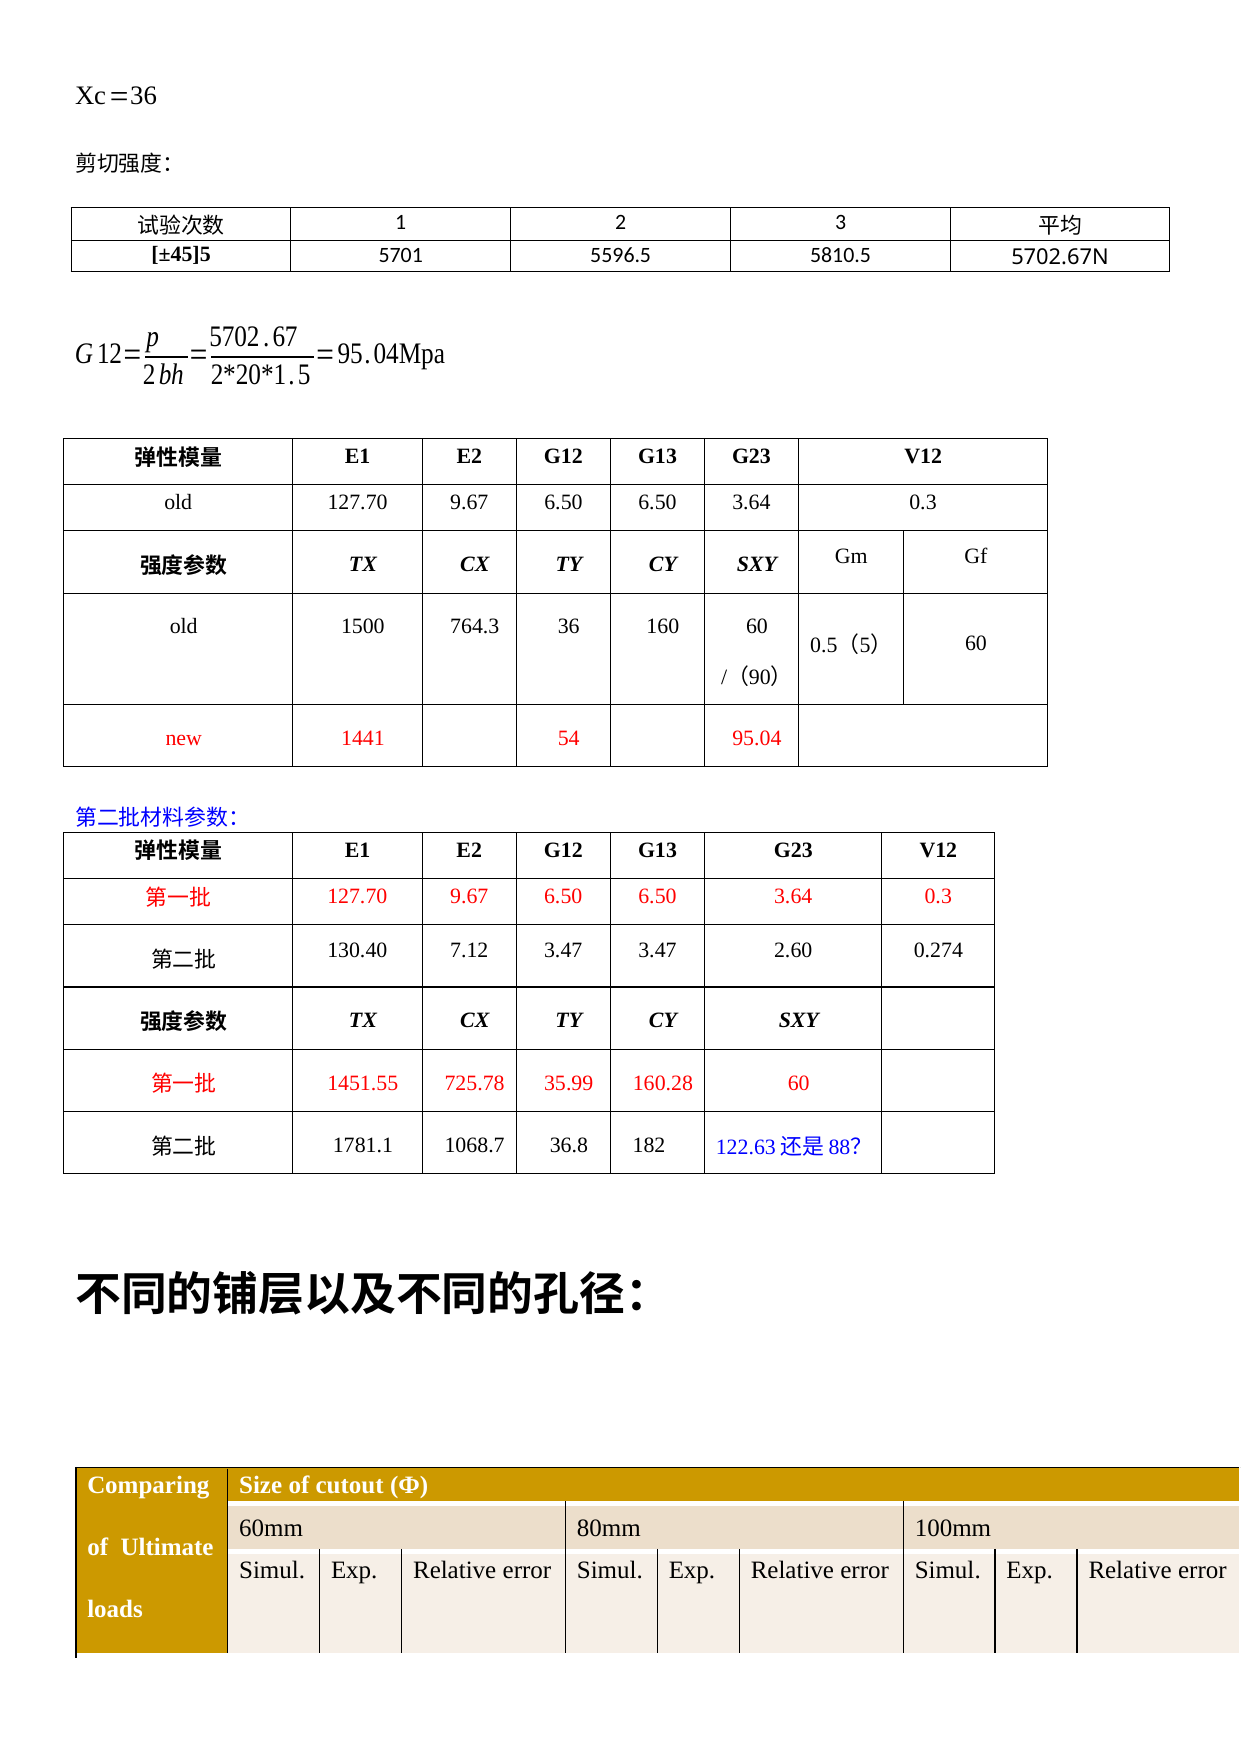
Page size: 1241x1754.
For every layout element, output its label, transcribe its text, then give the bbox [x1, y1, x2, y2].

table_cell 5702.67N [951, 241, 1169, 271]
table_cell 60 [904, 594, 1047, 704]
table_cell [882, 988, 994, 1049]
table_cell 60mm [228, 1506, 565, 1549]
table_cell CX [423, 988, 516, 1049]
table_cell 第一批 [64, 1050, 292, 1111]
table_cell 3.64 [705, 879, 881, 924]
table_cell SXY [705, 988, 881, 1049]
table_cell Simul. [904, 1554, 994, 1653]
table_header V12 [882, 833, 994, 878]
table_cell Exp. [996, 1554, 1076, 1653]
table_cell 5596.5 [511, 241, 730, 271]
table_cell 6.50 [611, 879, 704, 924]
table_header V12 [799, 439, 1047, 484]
table_cell 95.04 [705, 705, 798, 766]
table_cell 第二批 [64, 925, 292, 986]
table_header Size of cutout (Ф) [228, 1468, 1239, 1501]
table_cell SXY [705, 531, 798, 593]
table_header 平均 [951, 208, 1169, 240]
table_cell 0.3 [799, 485, 1047, 530]
table_cell CY [611, 531, 704, 593]
table_cell 160 [611, 594, 704, 704]
table_cell 54 [517, 705, 610, 766]
table_cell Simul. [228, 1554, 319, 1653]
table_cell 160.28 [611, 1050, 704, 1111]
table_cell 1441 [293, 705, 422, 766]
table_cell 第一批 [64, 879, 292, 924]
table_cell [±45]5 [72, 241, 290, 271]
table_cell 1781.1 [293, 1112, 422, 1173]
table_cell 127.70 [293, 879, 422, 924]
subtitle 不同的铺层以及不同的孔径： [75, 1242, 1165, 1340]
table_header 2 [511, 208, 730, 240]
table_cell 6.50 [611, 485, 704, 530]
table_header E1 [293, 833, 422, 878]
table_header E1 [293, 439, 422, 484]
table_cell CY [611, 988, 704, 1049]
table_cell [882, 1112, 994, 1173]
table_cell 36.8 [517, 1112, 610, 1173]
table_cell 0.5（5） [799, 594, 903, 704]
table_cell Gm [799, 531, 903, 593]
table_cell [611, 705, 704, 766]
table_header Comparing of Ultimate loads Layer [77, 1468, 227, 1653]
table_cell 1500 [293, 594, 422, 704]
table_header G23 [705, 833, 881, 878]
table_cell 7.12 [423, 925, 516, 986]
table_cell 5810.5 [731, 241, 950, 271]
table_cell Relative error [402, 1554, 565, 1653]
table_cell 6.50 [517, 879, 610, 924]
table_cell new [64, 705, 292, 766]
table_cell 80mm [566, 1506, 903, 1549]
table_cell old [64, 485, 292, 530]
table_cell Exp. [320, 1554, 401, 1653]
table_header E2 [423, 833, 516, 878]
table_cell TY [517, 988, 610, 1049]
table_cell 35.99 [517, 1050, 610, 1111]
table_cell 6.50 [517, 485, 610, 530]
table_cell 100mm [904, 1506, 1239, 1549]
table_cell 130.40 [293, 925, 422, 986]
table_cell Exp. [658, 1554, 739, 1653]
table_cell [799, 705, 1047, 766]
table_cell 强度参数 [64, 531, 292, 593]
table_cell TX [293, 531, 422, 593]
table_header 弹性模量 [64, 439, 292, 484]
table_cell 3.47 [517, 925, 610, 986]
table_cell 60/（90） [705, 594, 798, 704]
table_header G13 [611, 833, 704, 878]
table_cell Relative error [1078, 1554, 1239, 1653]
table_cell [882, 1050, 994, 1111]
table_header 3 [731, 208, 950, 240]
table_cell old [64, 594, 292, 704]
table_cell TX [293, 988, 422, 1049]
table_cell 182 [611, 1112, 704, 1173]
table_cell 36 [517, 594, 610, 704]
table_cell 0.274 [882, 925, 994, 986]
text 剪切强度： [75, 146, 1165, 178]
table_cell 第二批 [64, 1112, 292, 1173]
table_cell [423, 705, 516, 766]
table_cell 1451.55 [293, 1050, 422, 1111]
table_cell TY [517, 531, 610, 593]
table_cell 122.63还是88？ [705, 1112, 881, 1173]
table_header 弹性模量 [64, 833, 292, 878]
table_cell 9.67 [423, 879, 516, 924]
table_cell Gf [904, 531, 1047, 593]
table_header G12 [517, 833, 610, 878]
table_cell Simul. [566, 1554, 657, 1653]
table_cell 764.3 [423, 594, 516, 704]
table_cell 3.47 [611, 925, 704, 986]
table_cell 60 [705, 1050, 881, 1111]
table_cell 9.67 [423, 485, 516, 530]
table_header G13 [611, 439, 704, 484]
table_cell 0.3 [882, 879, 994, 924]
table_cell 2.60 [705, 925, 881, 986]
table_cell 5701 [291, 241, 510, 271]
table_cell Relative error [740, 1554, 903, 1653]
table_cell 强度参数 [64, 988, 292, 1049]
table_header 1 [291, 208, 510, 240]
table_cell 3.64 [705, 485, 798, 530]
table_cell 1068.7 [423, 1112, 516, 1173]
table_cell 725.78 [423, 1050, 516, 1111]
table_cell CX [423, 531, 516, 593]
table_header 试验次数 [72, 208, 290, 240]
table_cell 127.70 [293, 485, 422, 530]
table_header E2 [423, 439, 516, 484]
table_header G12 [517, 439, 610, 484]
table_header G23 [705, 439, 798, 484]
text 第二批材料参数： [75, 799, 1165, 832]
